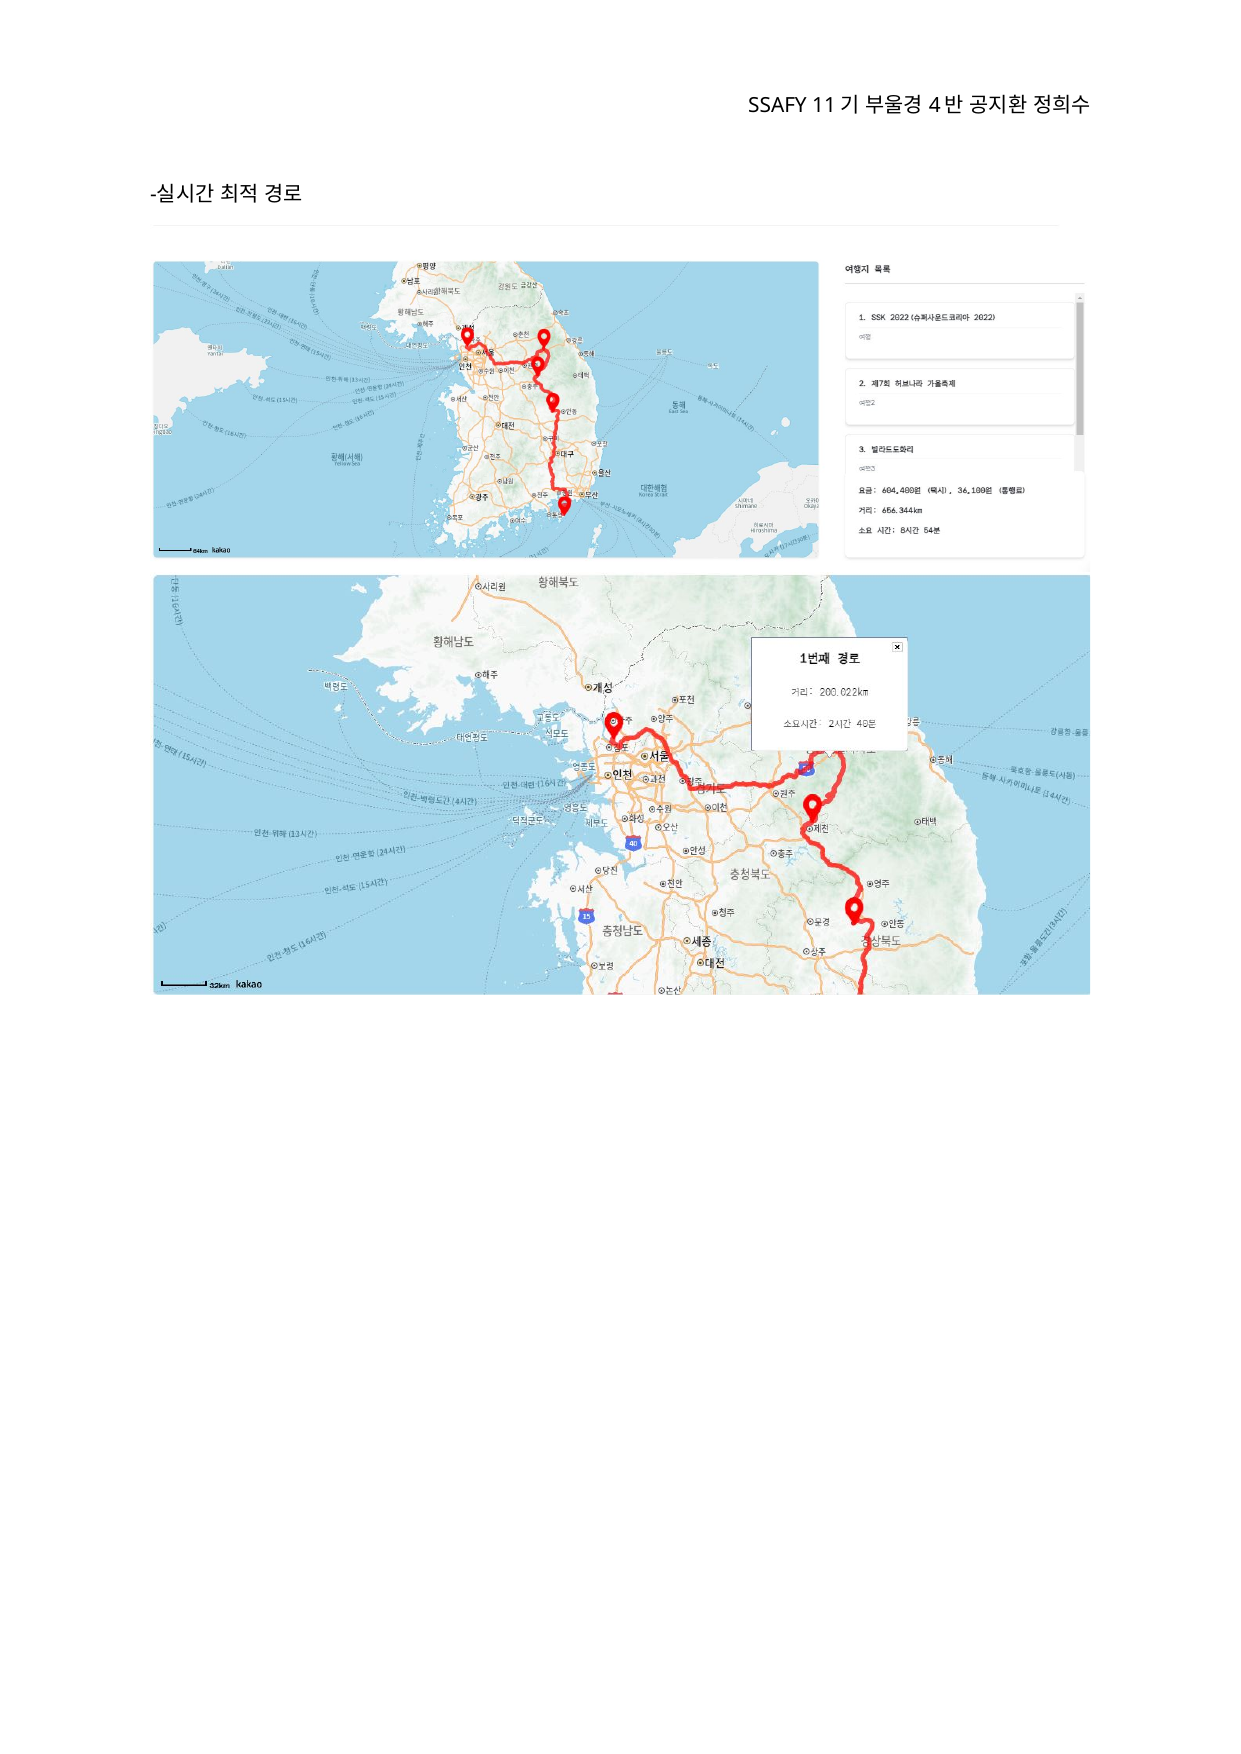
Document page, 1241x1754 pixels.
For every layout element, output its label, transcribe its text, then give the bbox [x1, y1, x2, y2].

picture [150, 224, 1091, 995]
text -실시간 최적 경로 [150, 177, 1090, 207]
